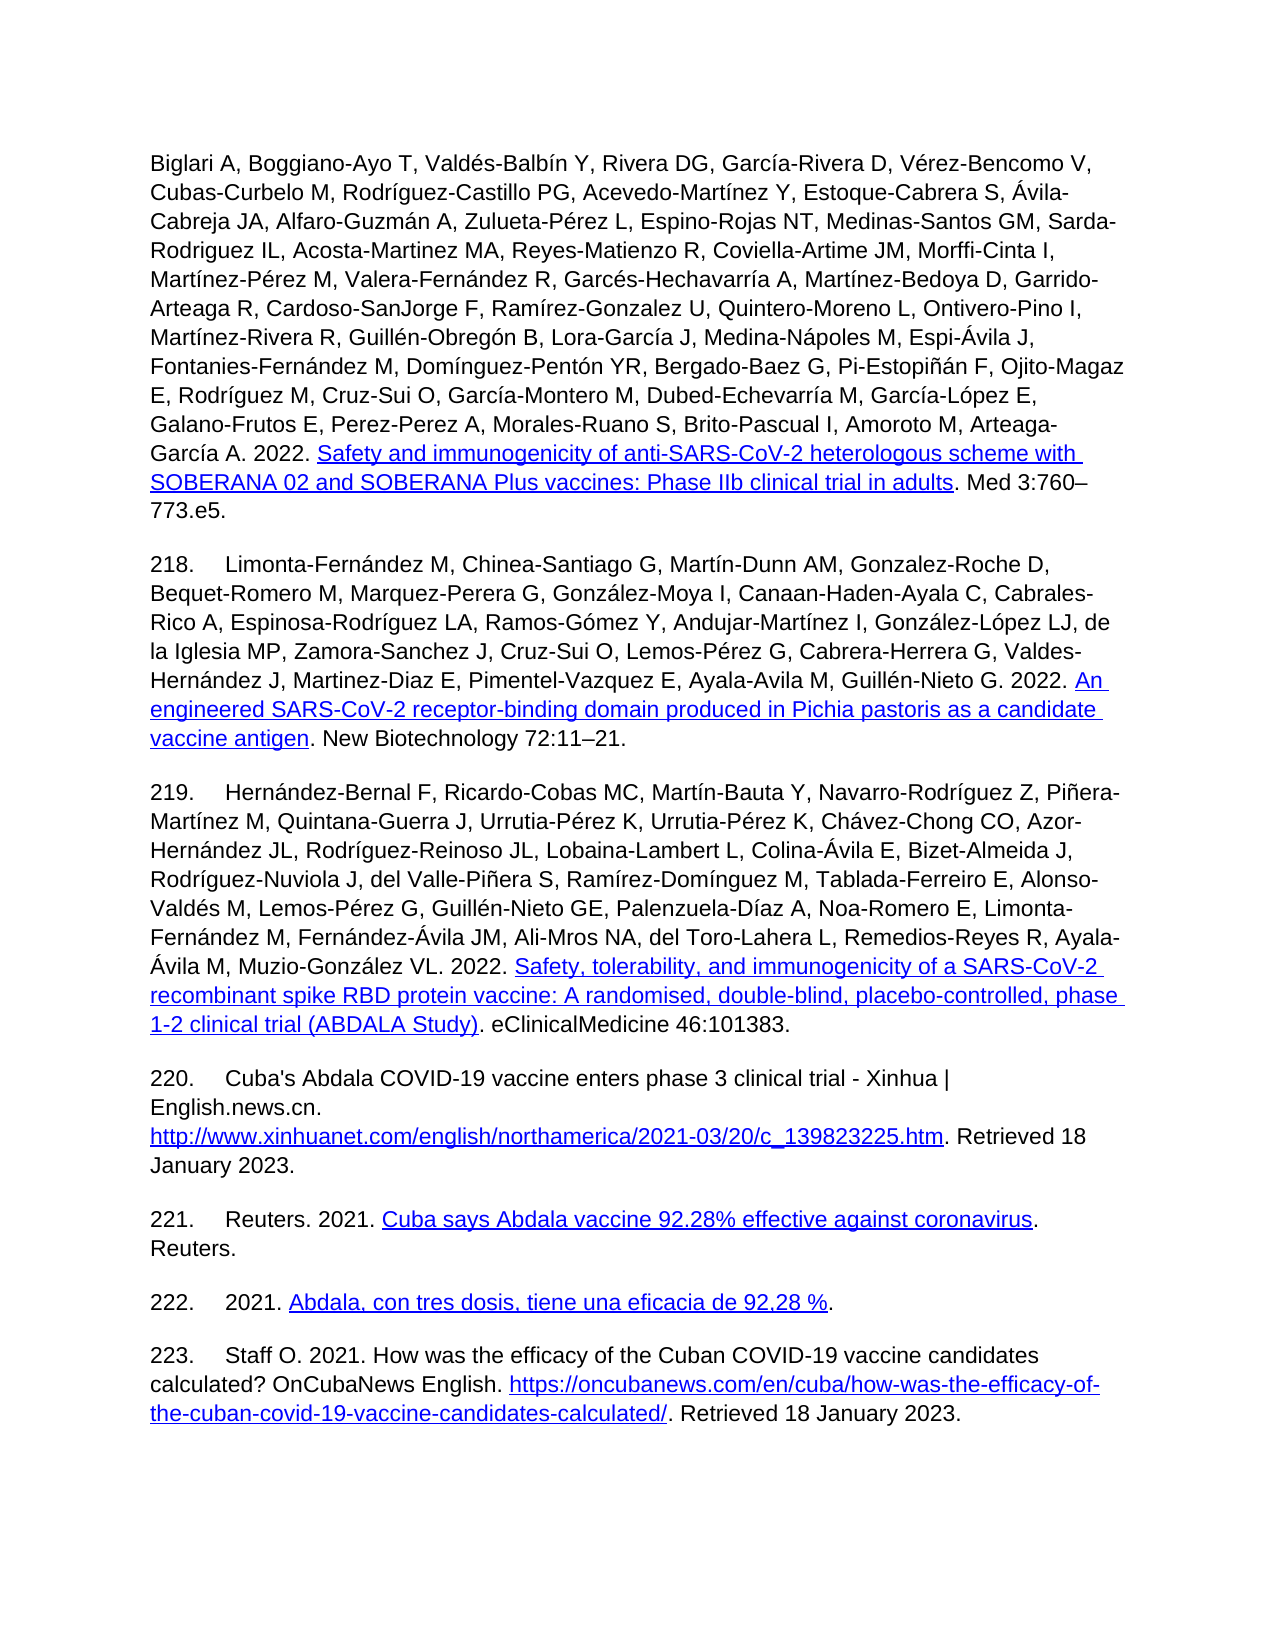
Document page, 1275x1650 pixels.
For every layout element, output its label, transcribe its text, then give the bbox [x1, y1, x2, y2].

text 221. Reuters. 2021. Cuba says Abdala vaccine 92.28% effective against coronavirus. Reuters. [150, 1206, 1125, 1261]
text 220. Cuba's Abdala COVID-19 vaccine enters phase 3 clinical trial - Xinhua | English.news.cn. http://www.xinhuanet.com/english/northamerica/2021-03/20/c_139823225.htm. Retrieved 18 January 2023. [150, 1065, 1125, 1178]
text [150, 150, 1125, 524]
text 222. 2021. Abdala, con tres dosis, tiene una eficacia de 92,28 %. [150, 1288, 1125, 1315]
text 223. Staff O. 2021. How was the efficacy of the Cuban COVID-19 vaccine candidates calculated? OnCubaNews English. https://oncubanews.com/en/cuba/how-was-the-efficacy-of-the-cuban-covid-19-vaccine-candidates-calculated/. Retrieved 18 January 2023. [150, 1342, 1125, 1427]
text 219. Hernández-Bernal F, Ricardo-Cobas MC, Martín-Bauta Y, Navarro-Rodríguez Z, Piñera-Martínez M, Quintana-Guerra J, Urrutia-Pérez K, Urrutia-Pérez K, Chávez-Chong CO, Azor-Hernández JL, Rodríguez-Reinoso JL, Lobaina-Lambert L, Colina-Ávila E, Bizet-Almeida J, Rodríguez-Nuviola J, del Valle-Piñera S, Ramírez-Domínguez M, Tablada-Ferreiro E, Alonso-Valdés M, Lemos-Pérez G, Guillén-Nieto GE, Palenzuela-Díaz A, Noa-Romero E, Limonta-Fernández M, Fernández-Ávila JM, Ali-Mros NA, del Toro-Lahera L, Remedios-Reyes R, Ayala-Ávila M, Muzio-González VL. 2022. Safety, tolerability, and immunogenicity of a SARS-CoV-2 recombinant spike RBD protein vaccine: A randomised, double-blind, placebo-controlled, phase 1-2 clinical trial (ABDALA Study). eClinicalMedicine 46:101383. [150, 779, 1125, 1005]
text 218. Limonta-Fernández M, Chinea-Santiago G, Martín-Dunn AM, Gonzalez-Roche D, Bequet-Romero M, Marquez-Perera G, González-Moya I, Canaan-Haden-Ayala C, Cabrales-Rico A, Espinosa-Rodríguez LA, Ramos-Gómez Y, Andujar-Martínez I, González-López LJ, de la Iglesia MP, Zamora-Sanchez J, Cruz-Sui O, Lemos-Pérez G, Cabrera-Herrera G, Valdes-Hernández J, Martinez-Diaz E, Pimentel-Vazquez E, Ayala-Avila M, Guillén-Nieto G. 2022. An engineered SARS-CoV-2 receptor-binding domain produced in Pichia pastoris as a candidate vaccine antigen. New Biotechnology 72:11–21. [150, 551, 1125, 752]
